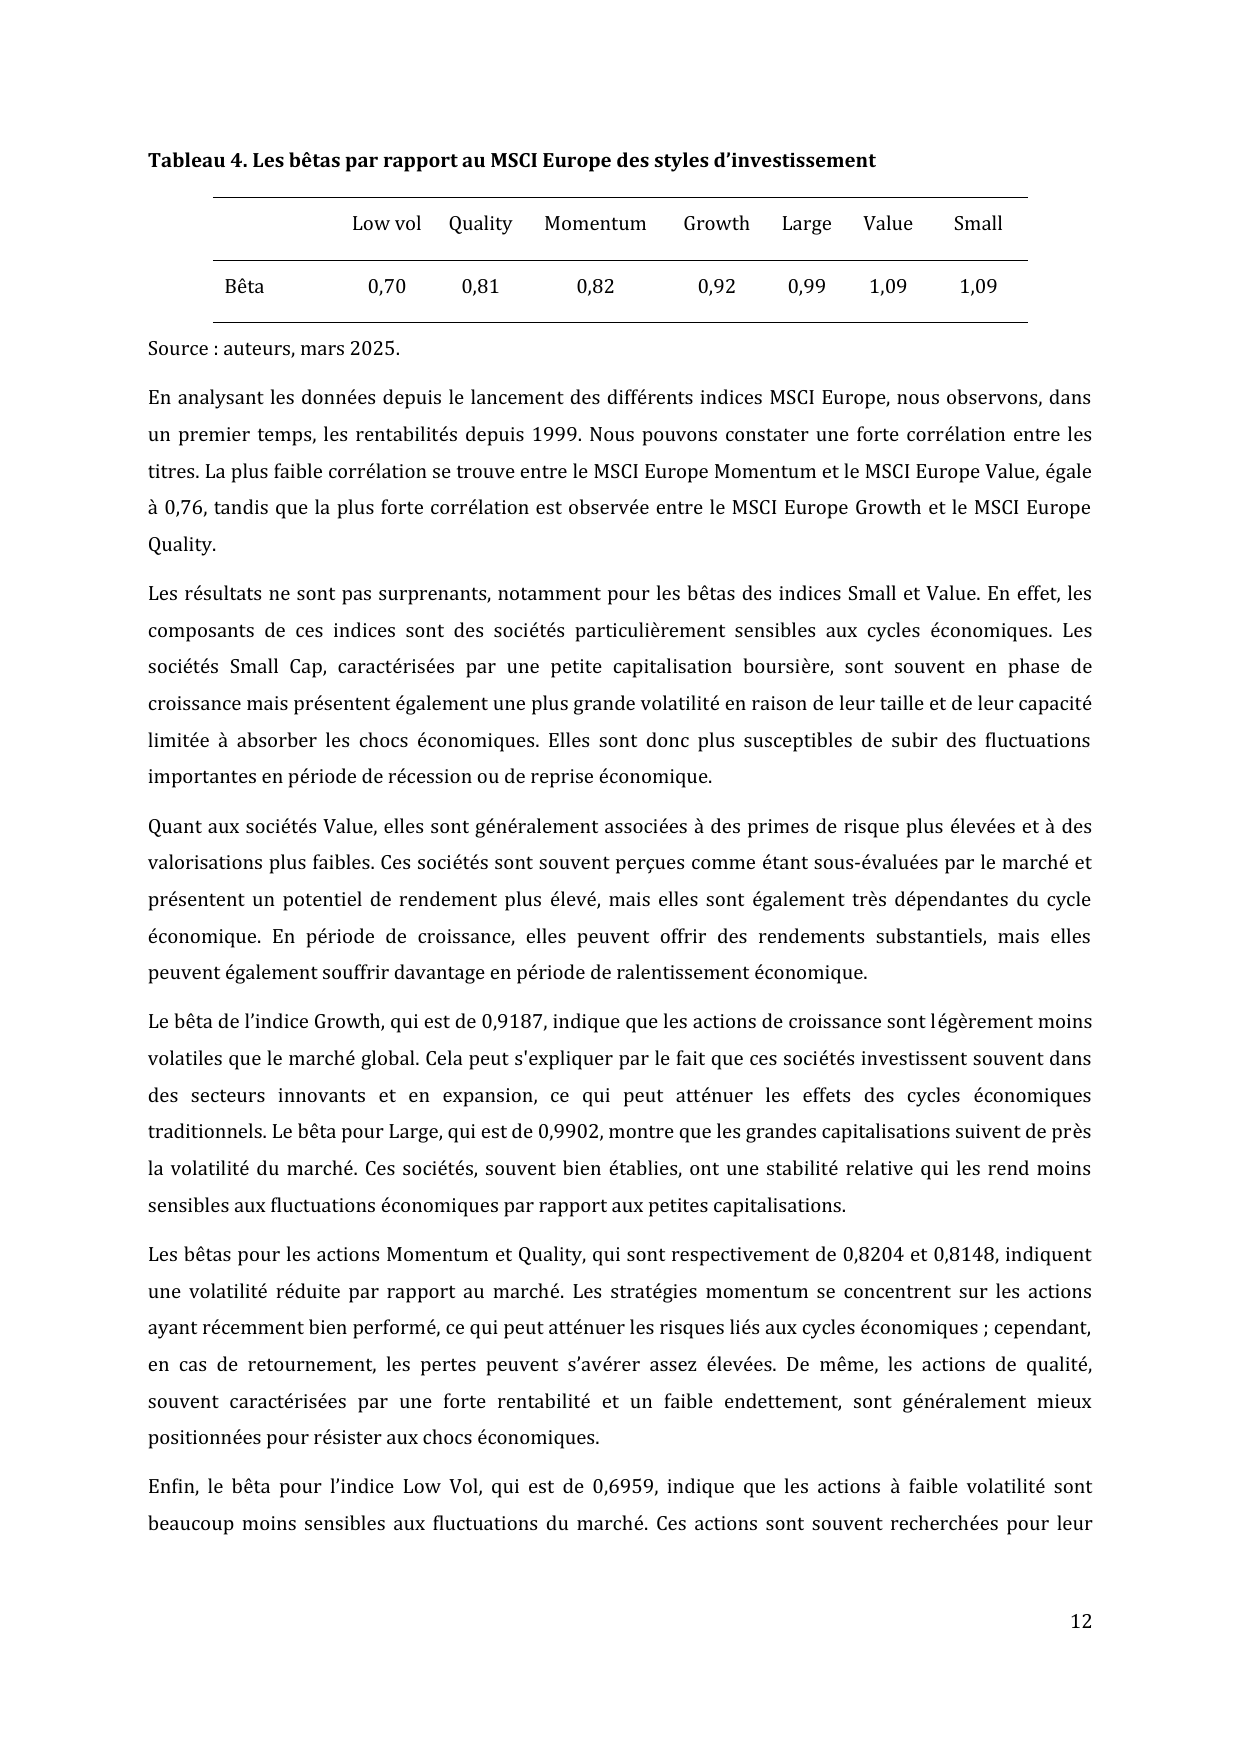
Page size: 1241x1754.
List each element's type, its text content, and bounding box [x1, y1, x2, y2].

table_cell Bêta [213, 261, 337, 322]
table_header [213, 198, 337, 260]
text Les bêtas pour les actions Momentum et Quality, qui sont respectivement de 0,8204 et 0,8148, indiquent une volatilité réduite par rapport au marché. Les stratégies momentum se concentrent sur les actions ayant récemment bien performé, ce qui peut atténuer les risques liés aux cycles économiques ; cependant, en cas de retournement, les pertes peuvent s’avérer assez élevées. De même, les actions de qualité, souvent caractérisées par une forte rentabilité et un faible endettement, sont généralement mieux positionnées pour résister aux chocs économiques. [148, 1242, 1092, 1449]
table_cell 1,09 [929, 261, 1027, 322]
table_cell 0,81 [437, 261, 524, 322]
text En analysant les données depuis le lancement des différents indices MSCI Europe, nous observons, dans un premier temps, les rentabilités depuis 1999. Nous pouvons constater une forte corrélation entre les titres. La plus faible corrélation se trouve entre le MSCI Europe Momentum et le MSCI Europe Value, égale à 0,76, tandis que la plus forte corrélation est observée entre le MSCI Europe Growth et le MSCI Europe Quality. [148, 385, 1092, 556]
table_cell 0,82 [524, 261, 667, 322]
table_header Small [929, 198, 1027, 260]
table_cell 0,70 [337, 261, 437, 322]
table_header Growth [667, 198, 766, 260]
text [148, 1474, 1092, 1535]
text Le bêta de l’indice Growth, qui est de 0,9187, indique que les actions de croissance sont légèrement moins volatiles que le marché global. Cela peut s'expliquer par le fait que ces sociétés investissent souvent dans des secteurs innovants et en expansion, ce qui peut atténuer les effets des cycles économiques traditionnels. Le bêta pour Large, qui est de 0,9902, montre que les grandes capitalisations suivent de près la volatilité du marché. Ces sociétés, souvent bien établies, ont une stabilité relative qui les rend moins sensibles aux fluctuations économiques par rapport aux petites capitalisations. [148, 1009, 1092, 1217]
table_cell 1,09 [847, 261, 929, 322]
table_header Value [847, 198, 929, 260]
text Quant aux sociétés Value, elles sont généralement associées à des primes de risque plus élevées et à des valorisations plus faibles. Ces sociétés sont souvent perçues comme étant sous-évaluées par le marché et présentent un potentiel de rendement plus élevé, mais elles sont également très dépendantes du cycle économique. En période de croissance, elles peuvent offrir des rendements substantiels, mais elles peuvent également souffrir davantage en période de ralentissement économique. [148, 813, 1092, 984]
table_header Large [766, 198, 847, 260]
text Les résultats ne sont pas surprenants, notamment pour les bêtas des indices Small et Value. En effet, les composants de ces indices sont des sociétés particulièrement sensibles aux cycles économiques. Les sociétés Small Cap, caractérisées par une petite capitalisation boursière, sont souvent en phase de croissance mais présentent également une plus grande volatilité en raison de leur taille et de leur capacité limitée à absorber les chocs économiques. Elles sont donc plus susceptibles de subir des fluctuations importantes en période de récession ou de reprise économique. [148, 581, 1092, 788]
table_header Momentum [524, 198, 667, 260]
text Source : auteurs, mars 2025. [148, 336, 1092, 360]
table_header Low vol [337, 198, 437, 260]
table_cell 0,99 [766, 261, 847, 322]
table_cell 0,92 [667, 261, 766, 322]
table_header Quality [437, 198, 524, 260]
